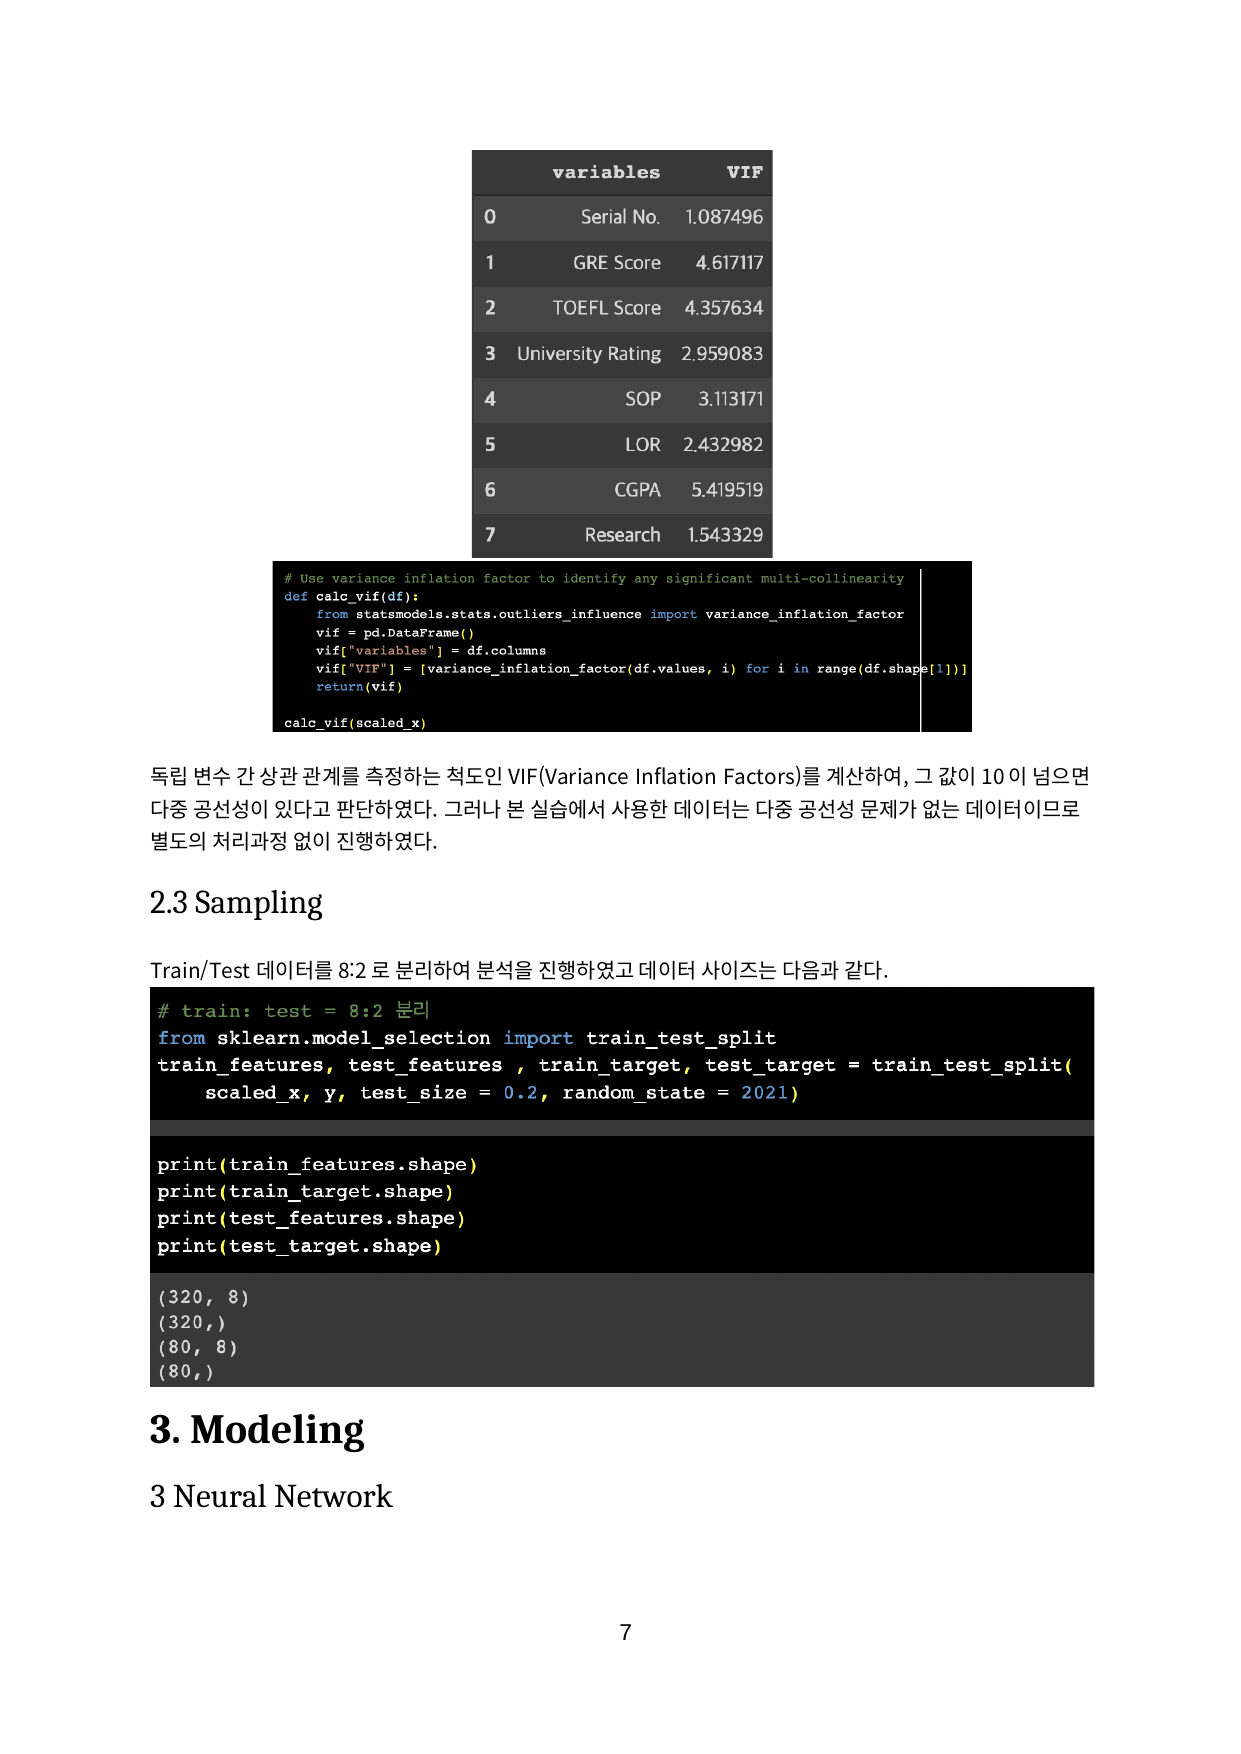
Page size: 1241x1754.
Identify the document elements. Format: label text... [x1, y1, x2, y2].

text 독립 변수 간 상관 관계를 측정하는 척도인 VIF(Variance Inflation Factors)를 계산하여, 그 값이 10이 넘으면 다중 공선성이 있다고 판단하였다. 그러나 본 실습에서 사용한 데이터는 다중 공선성 문제가 없는 데이터이므로 별도의 처리과정 없이 진행하였다. [150, 760, 1094, 856]
text 3. Modeling [150, 1406, 1094, 1454]
picture [471, 150, 773, 558]
text 3 Neural Network [150, 1478, 1094, 1516]
picture [272, 561, 972, 732]
text Train/Test 데이터를 8:2로 분리하여 분석을 진행하였고 데이터 사이즈는 다음과 같다. [150, 955, 1094, 987]
picture [150, 987, 1095, 1387]
text 2.3 Sampling [150, 883, 1094, 921]
